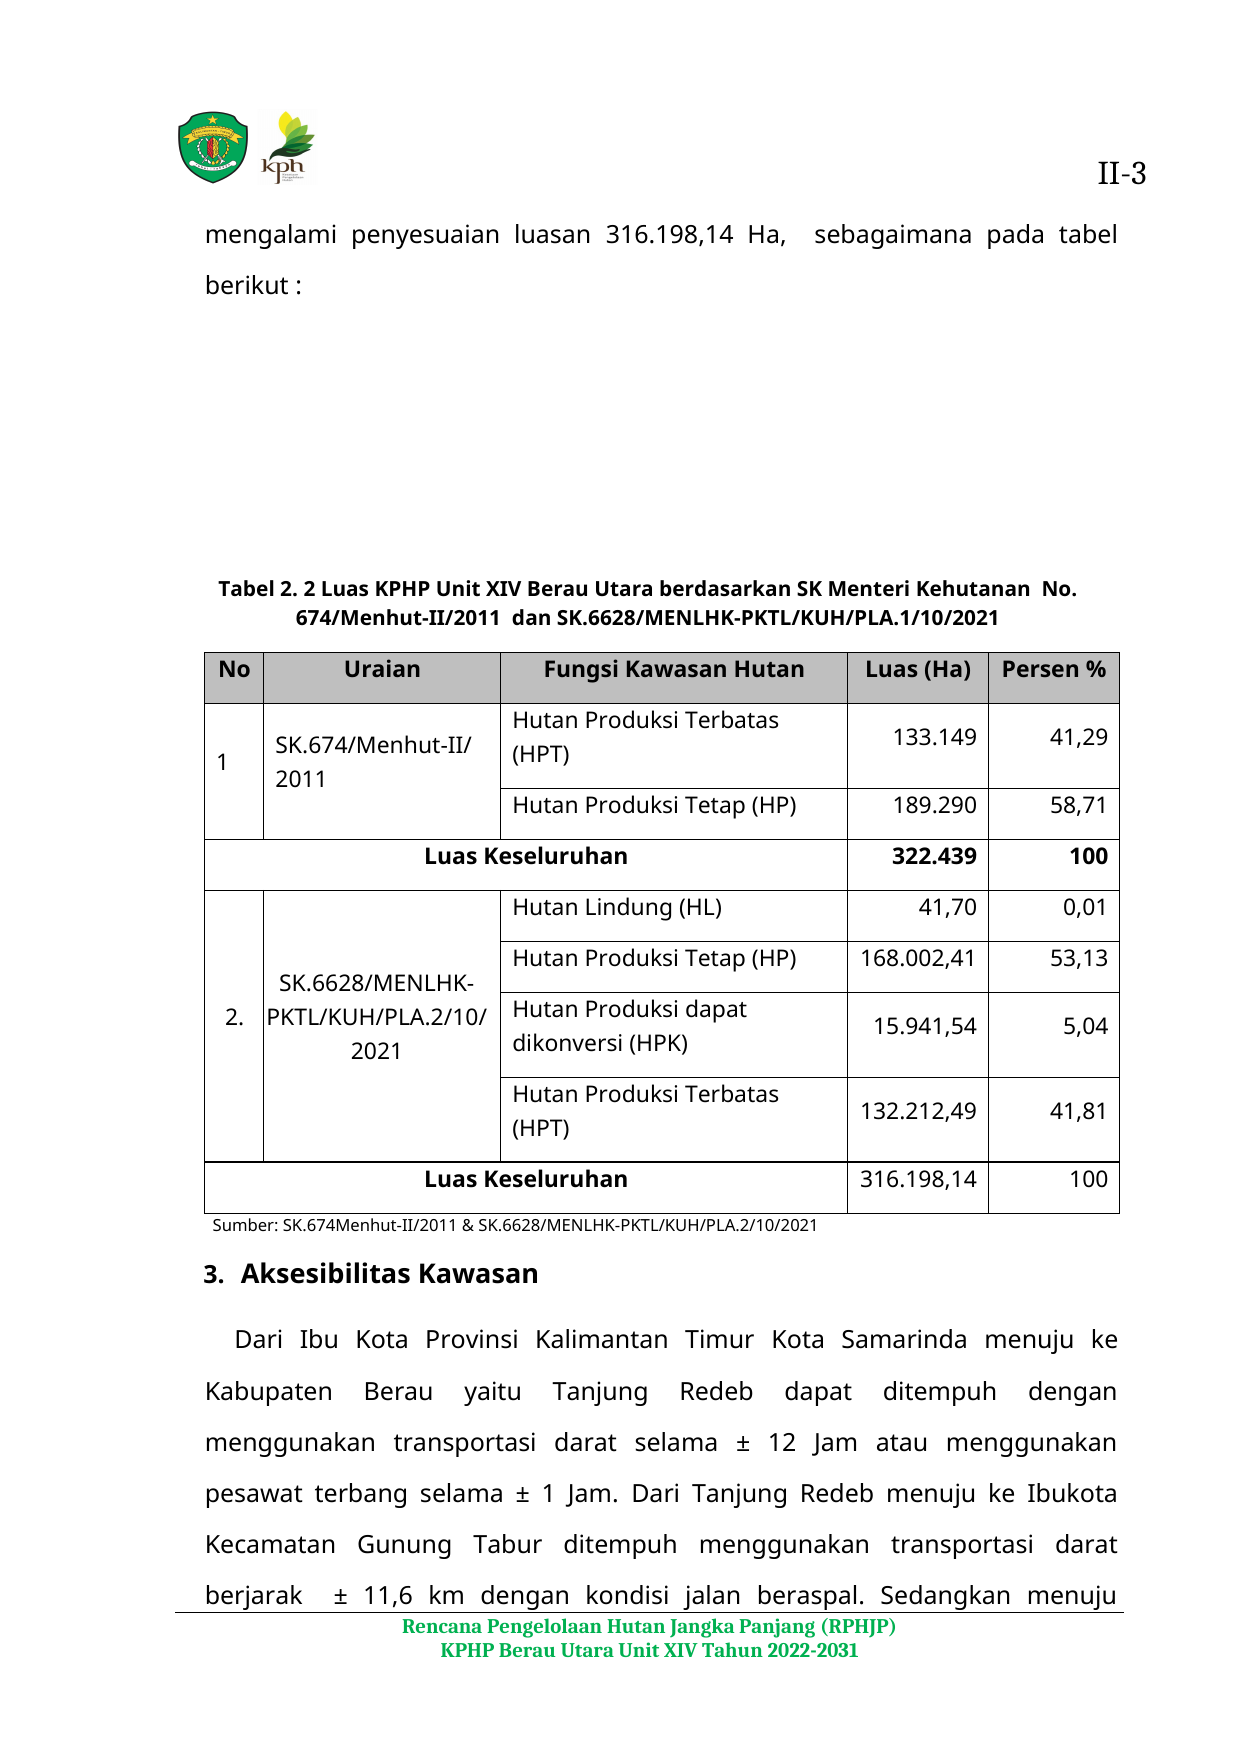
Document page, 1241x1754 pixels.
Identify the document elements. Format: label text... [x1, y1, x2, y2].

table_cell 322.439 [848, 840, 988, 890]
table_cell Hutan Produksi dapat dikonversi (HPK) [501, 993, 847, 1077]
picture [257, 109, 318, 185]
table_cell 41,29 [989, 704, 1119, 788]
table_cell 5,04 [989, 993, 1119, 1077]
table_cell 41,70 [848, 891, 988, 941]
table_cell 0,01 [989, 891, 1119, 941]
table_cell 1 [205, 704, 263, 839]
table_cell 316.198,14 [848, 1163, 988, 1212]
table_cell Hutan Produksi Tetap (HP) [501, 789, 847, 839]
table_header Luas (Ha) [848, 653, 988, 703]
text Sumber: SK.674Menhut-II/2011 & SK.6628/MENLHK-PKTL/KUH/PLA.2/10/2021 [212, 1213, 1121, 1236]
table_cell Hutan Lindung (HL) [501, 891, 847, 941]
table_cell 189.290 [848, 789, 988, 839]
subtitle Aksesibilitas Kawasan [203, 1255, 1121, 1292]
table_header Fungsi Kawasan Hutan [501, 653, 847, 703]
table_cell 58,71 [989, 789, 1119, 839]
table_cell 15.941,54 [848, 993, 988, 1077]
table_header Persen % [989, 653, 1119, 703]
table_cell 100 [989, 1163, 1119, 1212]
table_header Uraian [264, 653, 500, 703]
text Tabel 2. 2 Luas KPHP Unit XIV Berau Utara berdasarkan SK Menteri Kehutanan No. 674/Menhut-II/2011 dan SK.6628/MENLHK-PKTL/KUH/PLA.1/10/2021 [175, 574, 1121, 631]
table_cell 41,81 [989, 1078, 1119, 1161]
table_cell 133.149 [848, 704, 988, 788]
table_cell SK.6628/MENLHK- PKTL/KUH/PLA.2/10/2021 [264, 891, 500, 1161]
table_cell 53,13 [989, 942, 1119, 992]
table_cell 2. [205, 891, 263, 1161]
table_cell Hutan Produksi Tetap (HP) [501, 942, 847, 992]
table_cell Hutan Produksi Terbatas (HPT) [501, 1078, 847, 1161]
table_cell Luas Keseluruhan [205, 840, 847, 890]
table_header No [205, 653, 263, 703]
table_cell 100 [989, 840, 1119, 890]
table_cell Hutan Produksi Terbatas (HPT) [501, 704, 847, 788]
table_cell 168.002,41 [848, 942, 988, 992]
picture [175, 109, 251, 185]
table_cell SK.674/Menhut-II/2011 [264, 704, 500, 839]
table_cell 132.212,49 [848, 1078, 988, 1161]
table_cell Luas Keseluruhan [205, 1163, 847, 1212]
